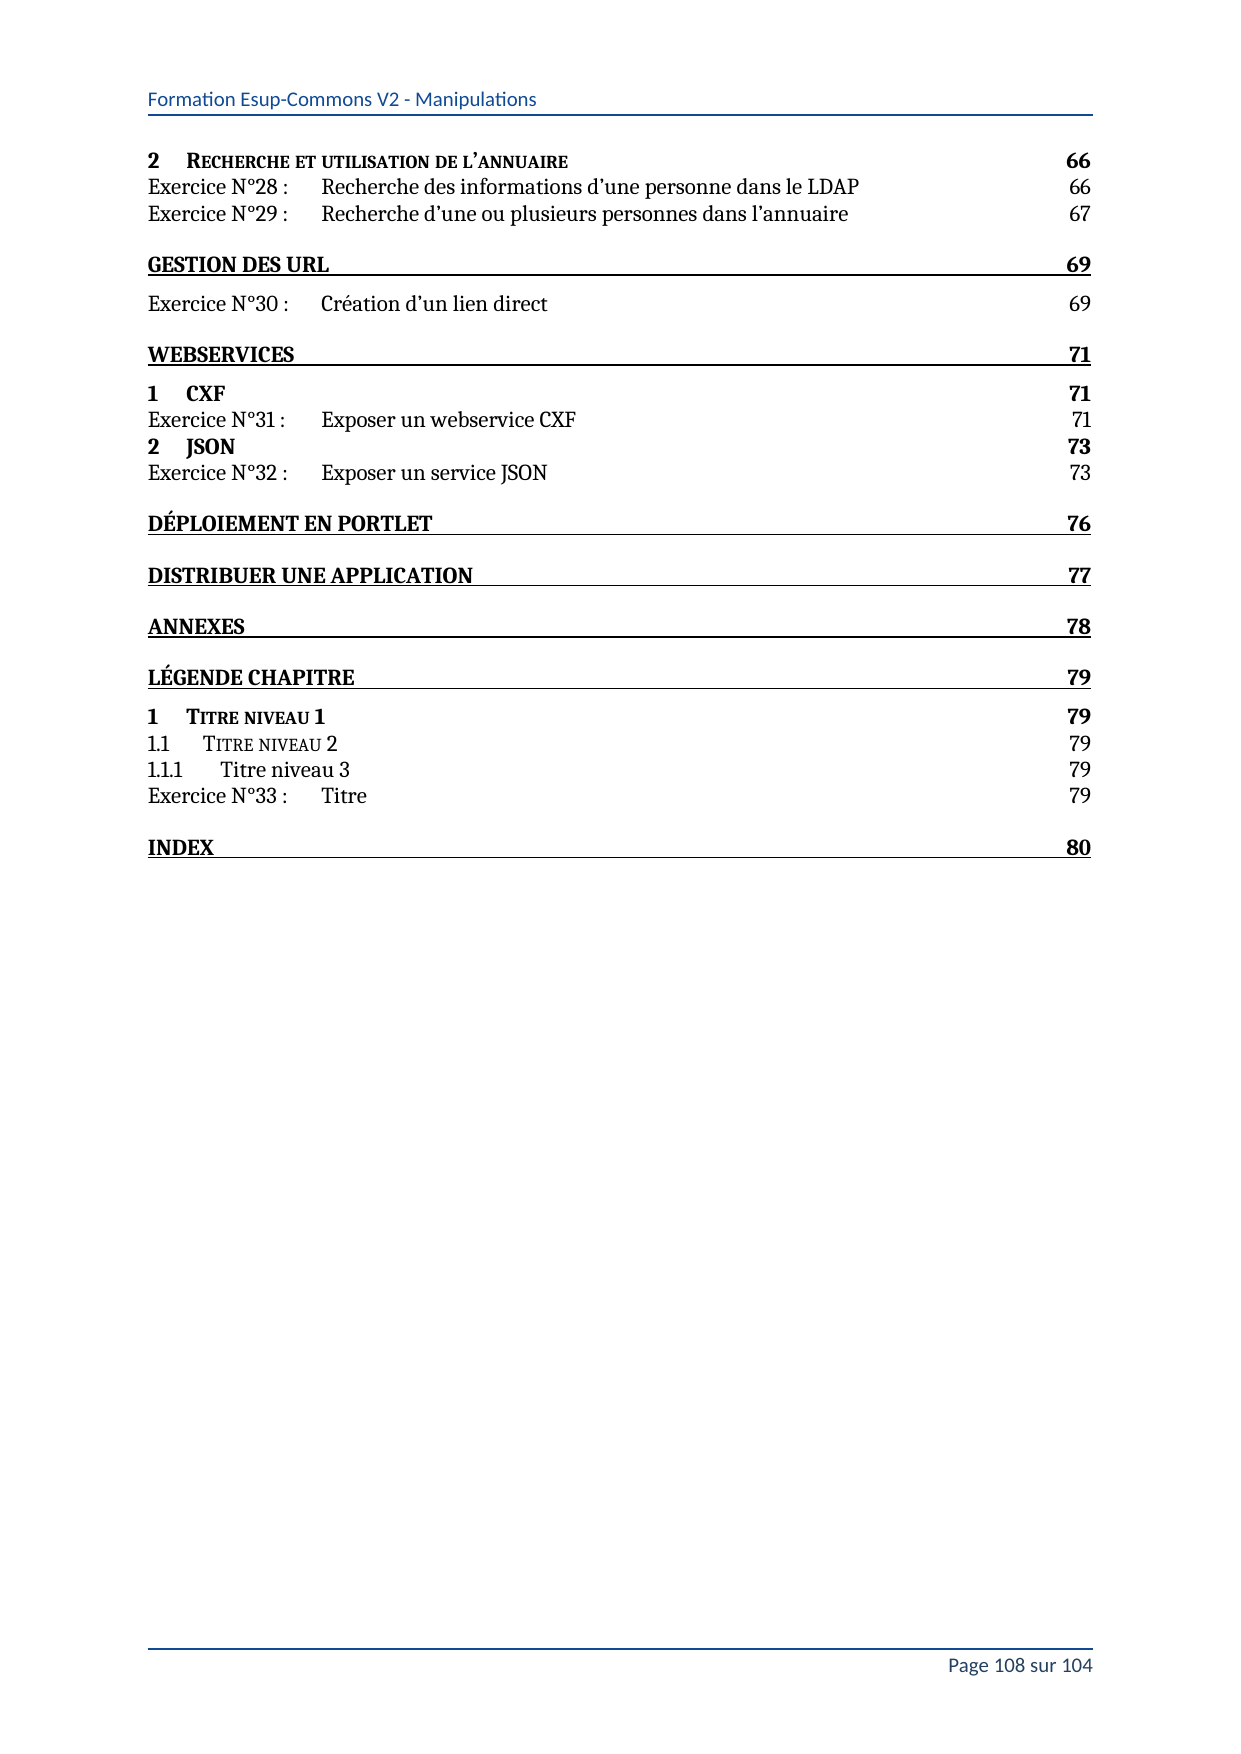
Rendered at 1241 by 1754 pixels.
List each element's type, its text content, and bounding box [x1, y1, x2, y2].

text Déploiement en Portlet 76 [148, 511, 1093, 537]
text Exercice N°28 : Recherche des informations d’une personne dans le LDAP 66 [148, 174, 1093, 200]
text 2 Recherche et utilisation de l’annuaire 66 [148, 148, 1093, 174]
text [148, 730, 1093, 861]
text Exercice N°31 : Exposer un webservice CXF 71 [148, 407, 1093, 433]
text 1 Titre niveau 1 79 [148, 704, 1093, 730]
text Gestion des URL 69 [148, 252, 1093, 278]
text 1 CXF 71 [148, 381, 1093, 407]
text 2 JSON 73 [148, 433, 1093, 460]
text Distribuer une application 77 [148, 562, 1093, 589]
text Exercice N°30 : Création d’un lien direct 69 [148, 291, 1093, 317]
text Exercice N°32 : Exposer un service JSON 73 [148, 460, 1093, 486]
text Exercice N°29 : Recherche d’une ou plusieurs personnes dans l’annuaire 67 [148, 200, 1093, 227]
text Légende Chapitre 79 [148, 665, 1093, 692]
text Annexes 78 [148, 614, 1093, 640]
text Webservices 71 [148, 342, 1093, 368]
